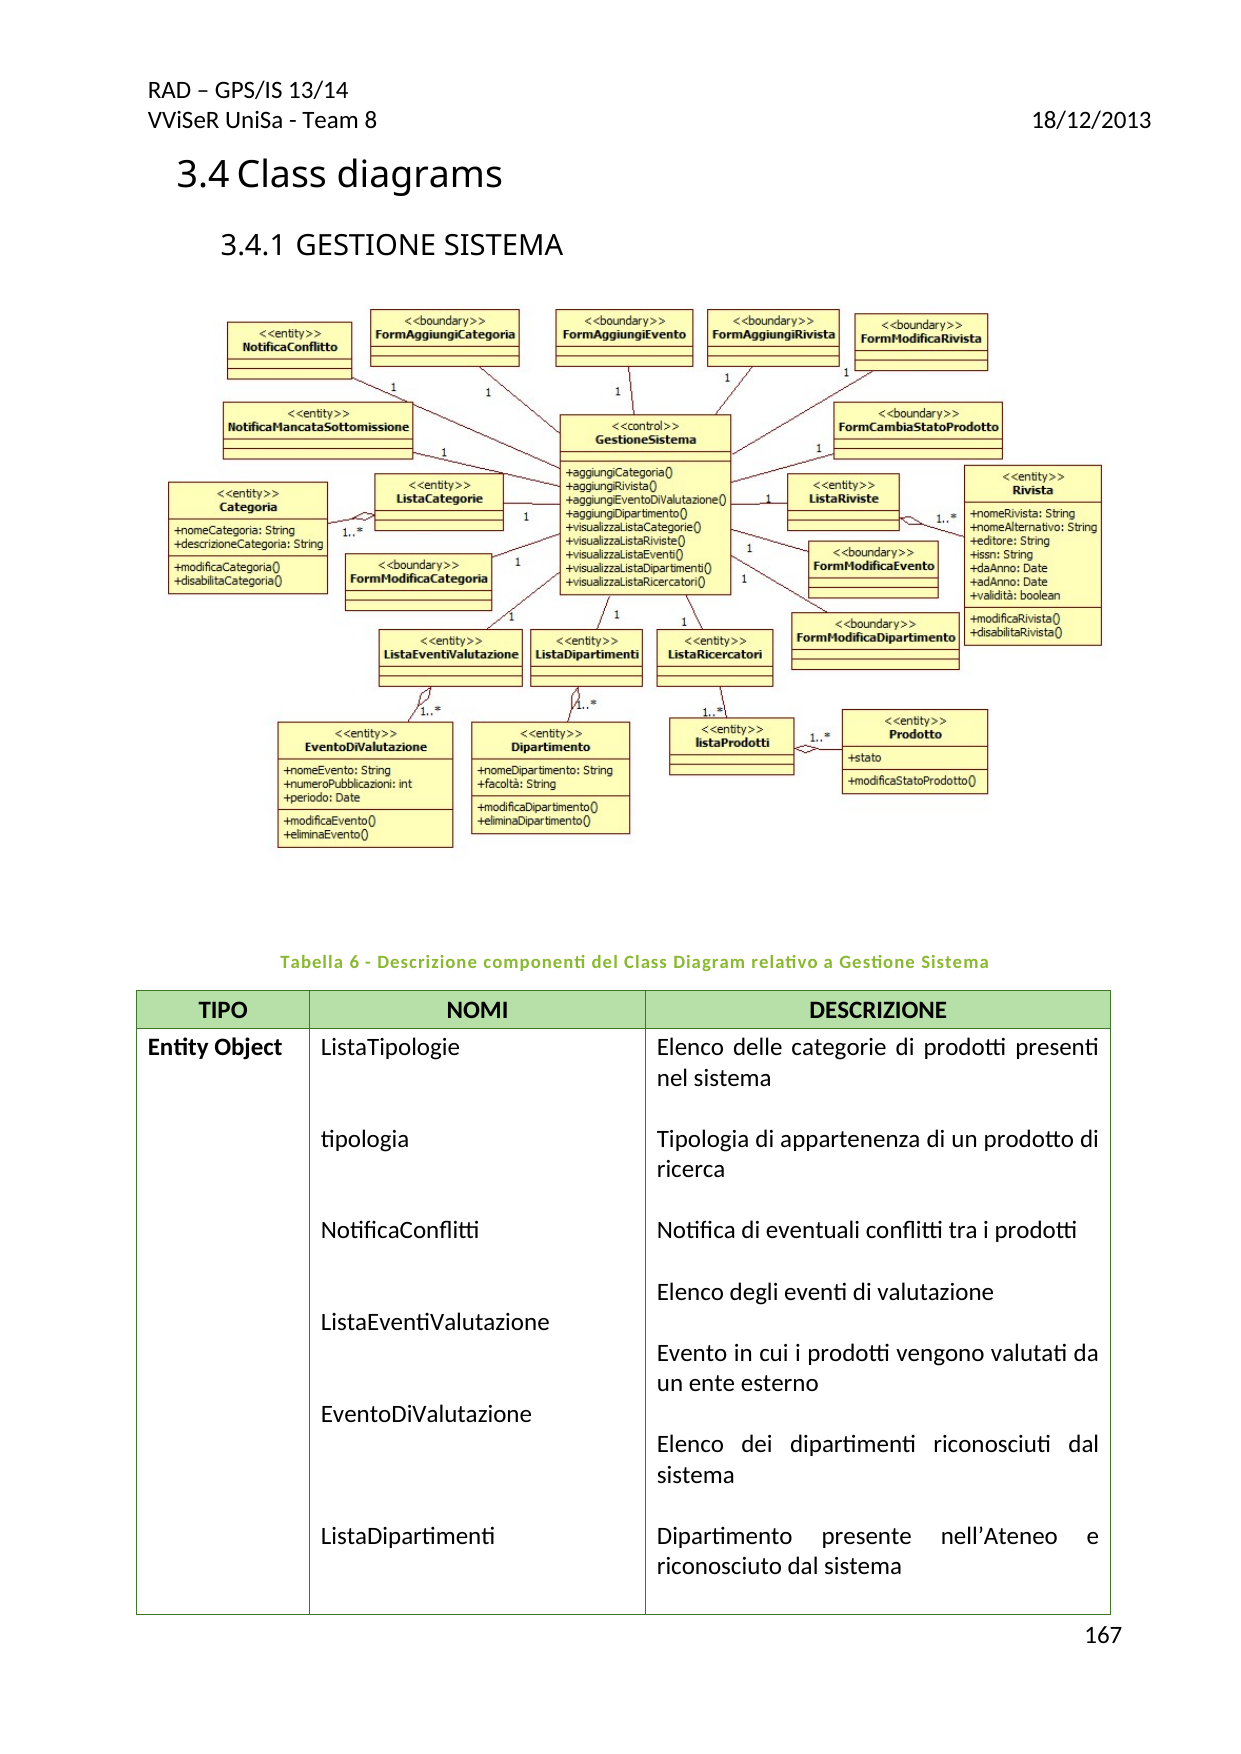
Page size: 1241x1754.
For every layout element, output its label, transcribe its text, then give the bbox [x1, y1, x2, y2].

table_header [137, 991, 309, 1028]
text Tabella 6 - Descrizione componenti del Class Diagram relativo a Gestione Sistema [148, 951, 1122, 973]
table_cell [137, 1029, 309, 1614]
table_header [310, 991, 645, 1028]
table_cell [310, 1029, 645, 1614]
picture [147, 288, 1123, 869]
subtitle Gestione Sistema [220, 224, 1122, 263]
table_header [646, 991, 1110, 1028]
subtitle Class diagrams [176, 148, 1122, 199]
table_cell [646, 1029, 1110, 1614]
